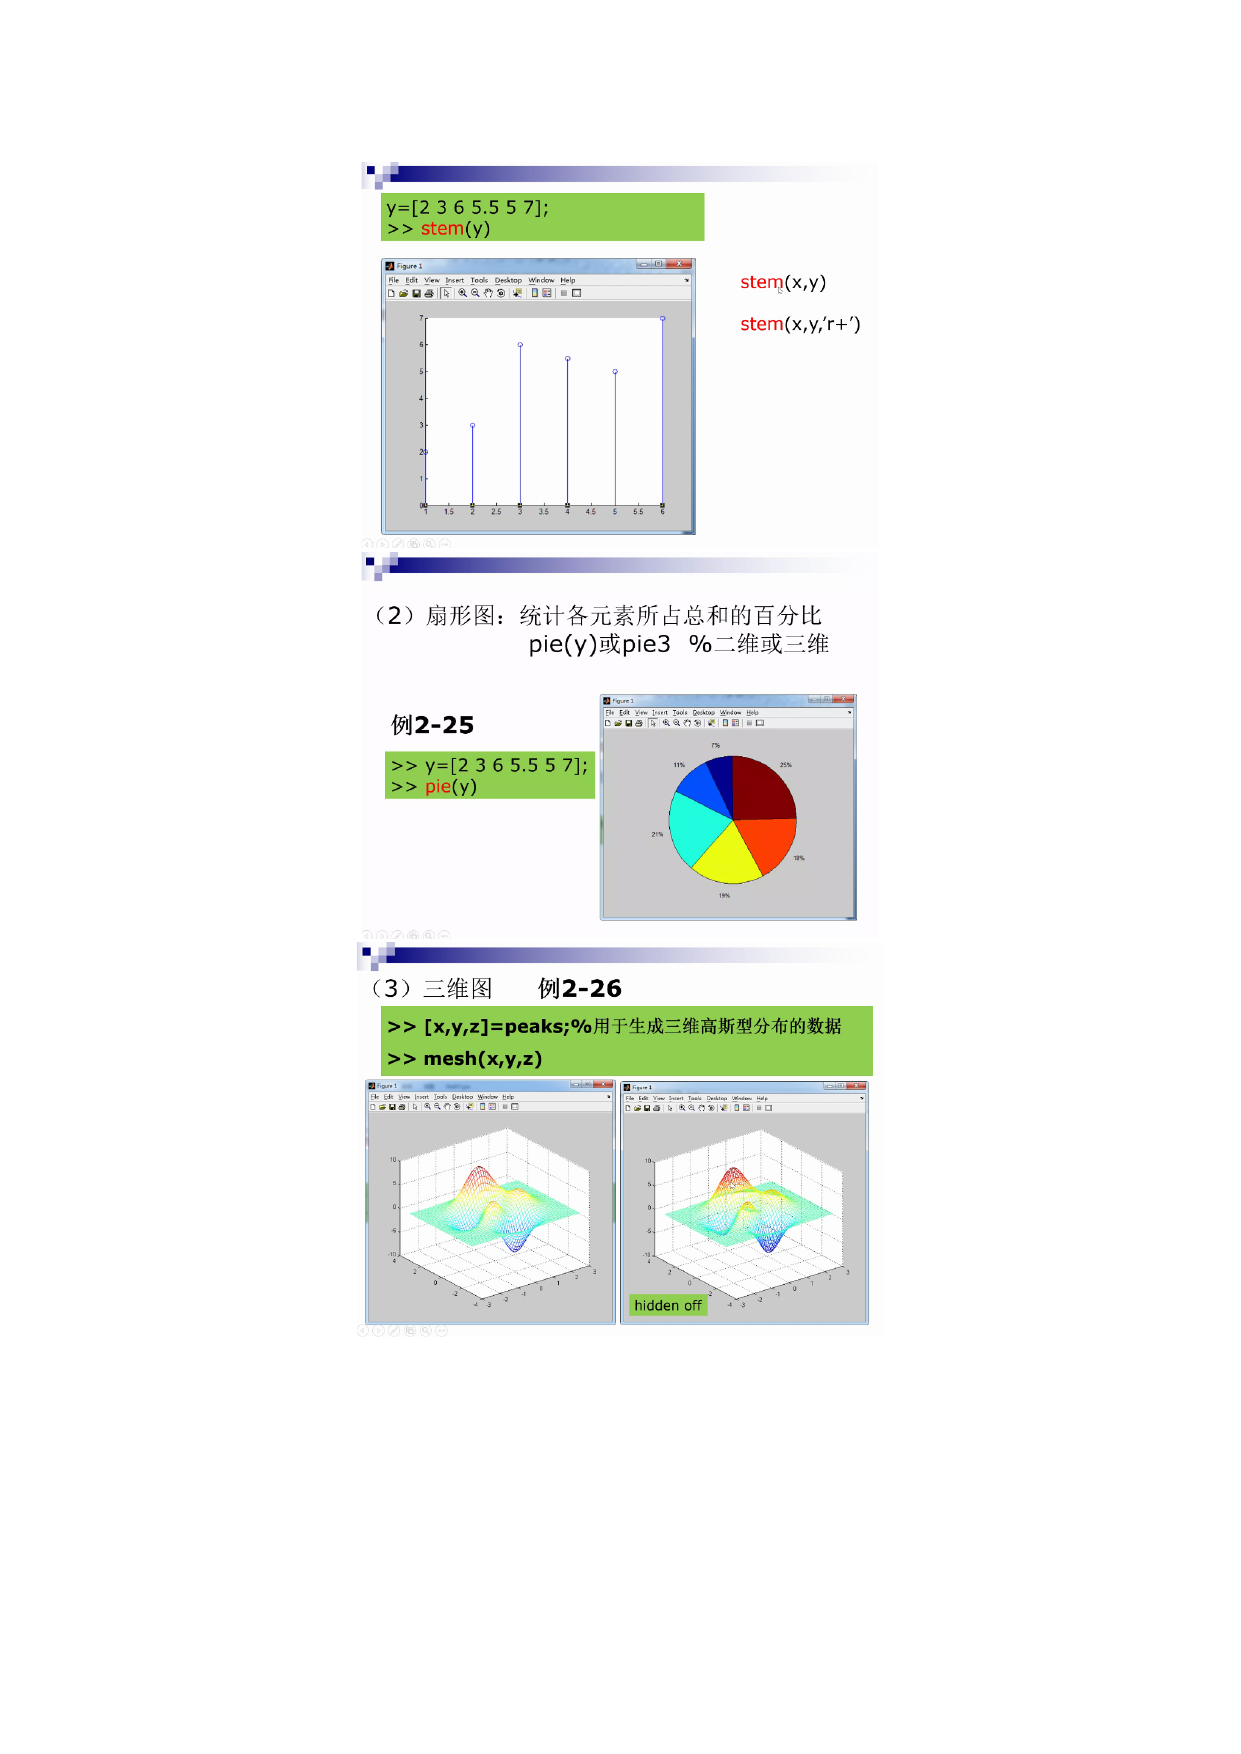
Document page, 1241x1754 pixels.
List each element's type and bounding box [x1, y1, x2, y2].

picture [361, 162, 879, 548]
picture [361, 552, 879, 939]
picture [356, 942, 884, 1337]
